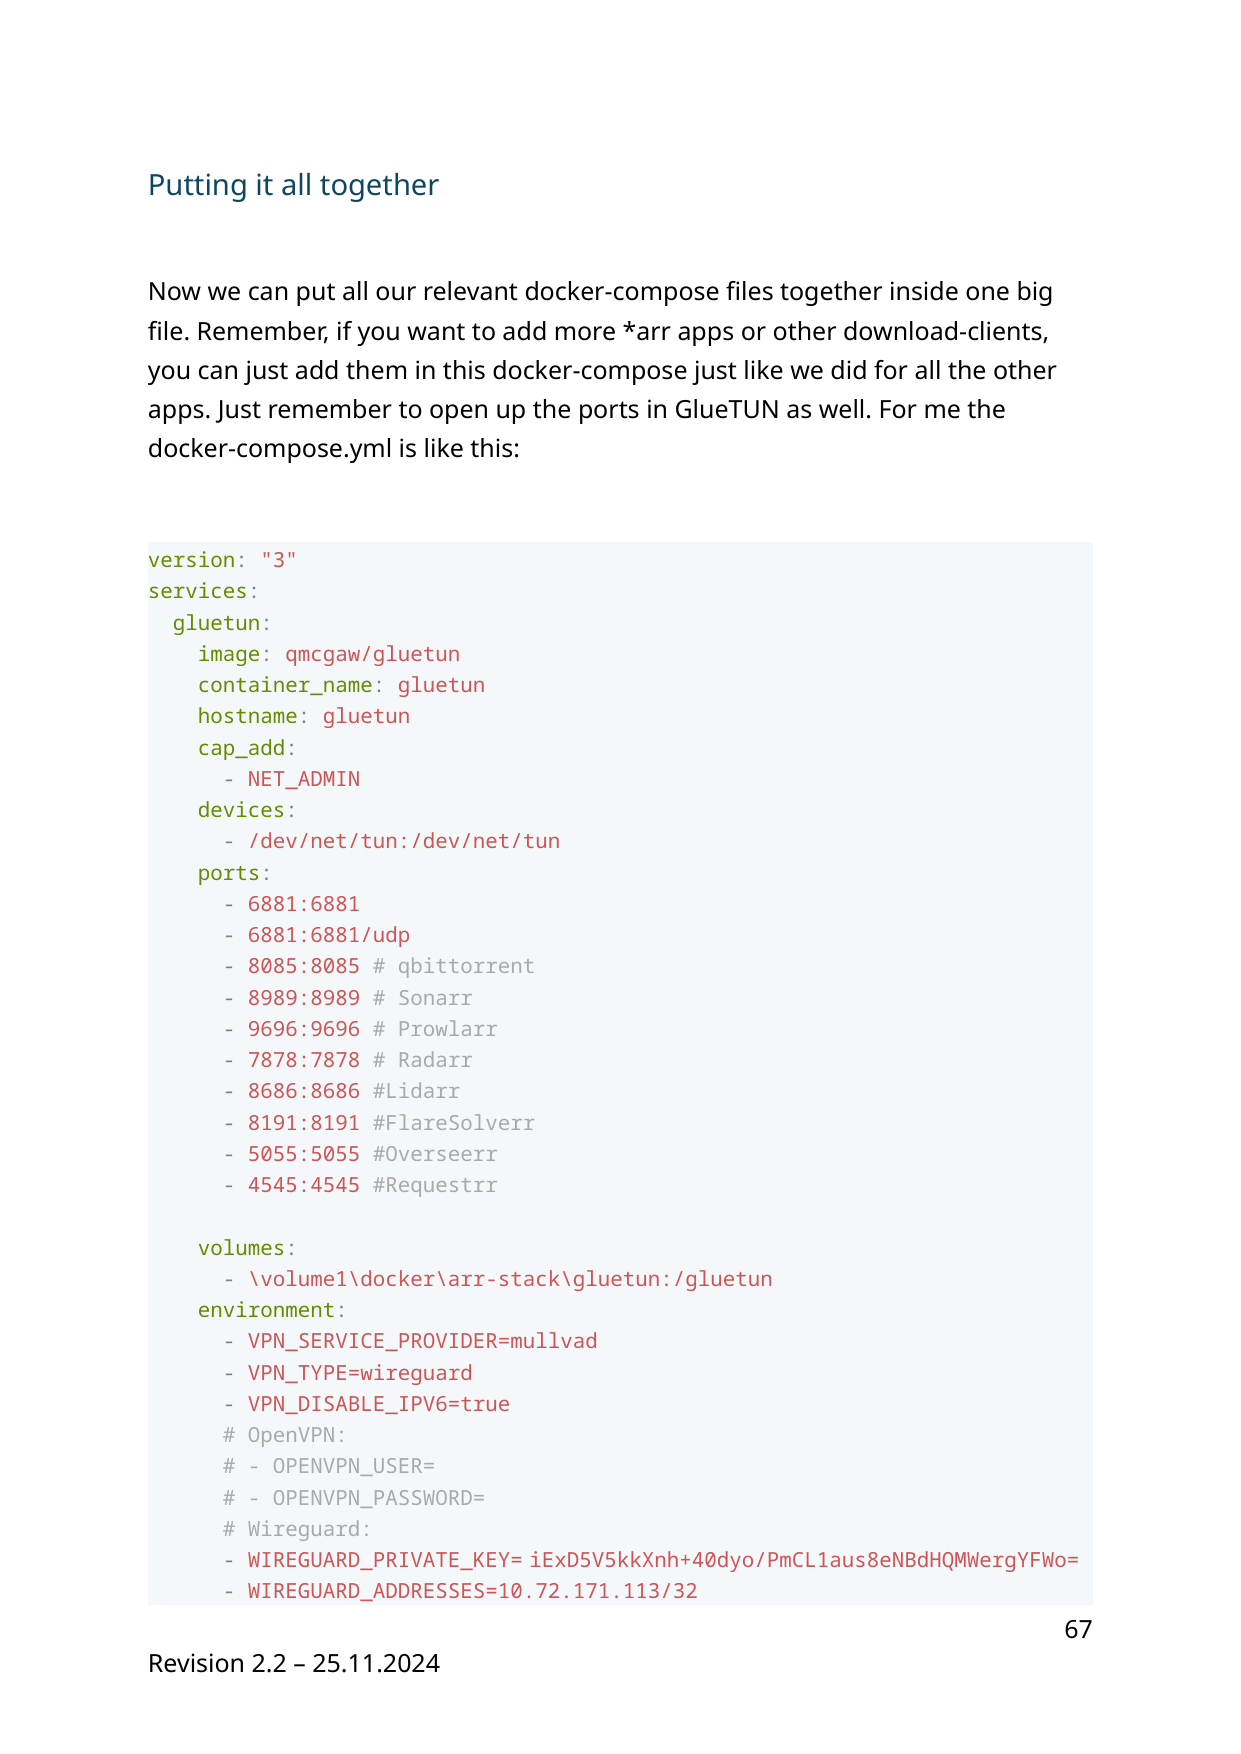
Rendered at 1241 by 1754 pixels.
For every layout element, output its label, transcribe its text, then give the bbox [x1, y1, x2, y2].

text - NET_ADMIN [148, 761, 1093, 792]
text - 6881:6881/udp [148, 917, 1093, 949]
text - VPN_TYPE=wireguard [148, 1355, 1093, 1386]
text - 6881:6881 [148, 886, 1093, 917]
text - 9696:9696 # Prowlarr [148, 1011, 1093, 1042]
text - \volume1\docker\arr-stack\gluetun:/gluetun [148, 1261, 1093, 1292]
text - 5055:5055 #Overseerr [148, 1136, 1093, 1167]
text # - OPENVPN_PASSWORD= [148, 1480, 1093, 1511]
text Now we can put all our relevant docker-compose files together inside one big file. Remember, if you want to add more *arr apps or other download-clients, you can just add them in this docker-compose just like we did for all the other apps. Just remember to open up the ports in GlueTUN as well. For me the docker-compose.yml is like this: [148, 274, 1093, 465]
text version: "3" [148, 542, 1093, 574]
text - WIREGUARD_ADDRESSES=10.72.171.113/32 [148, 1574, 1093, 1605]
text - 8989:8989 # Sonarr [148, 980, 1093, 1011]
text - VPN_SERVICE_PROVIDER=mullvad [148, 1324, 1093, 1355]
text hostname: gluetun [148, 699, 1093, 730]
text # Wireguard: [148, 1511, 1093, 1542]
text gluetun: [148, 605, 1093, 636]
text image: qmcgaw/gluetun [148, 636, 1093, 667]
text cap_add: [148, 730, 1093, 761]
text volumes: [148, 1230, 1093, 1261]
text services: [148, 574, 1093, 605]
text - 8085:8085 # qbittorrent [148, 949, 1093, 980]
text container_name: gluetun [148, 667, 1093, 699]
text # - OPENVPN_USER= [148, 1449, 1093, 1480]
text - 7878:7878 # Radarr [148, 1042, 1093, 1074]
text # OpenVPN: [148, 1417, 1093, 1449]
text devices: [148, 792, 1093, 824]
text environment: [148, 1292, 1093, 1324]
text ports: [148, 855, 1093, 886]
text - /dev/net/tun:/dev/net/tun [148, 824, 1093, 855]
text - 8686:8686 #Lidarr [148, 1074, 1093, 1105]
text - VPN_DISABLE_IPV6=true [148, 1386, 1093, 1417]
text - 4545:4545 #Requestrr [148, 1167, 1093, 1199]
subtitle Putting it all together [148, 164, 1093, 204]
text - 8191:8191 #FlareSolverr [148, 1105, 1093, 1136]
text - WIREGUARD_PRIVATE_KEY= iExD5V5kkXnh+40dyo/PmCL1aus8eNBdHQMWergYFWo= [148, 1542, 1093, 1574]
